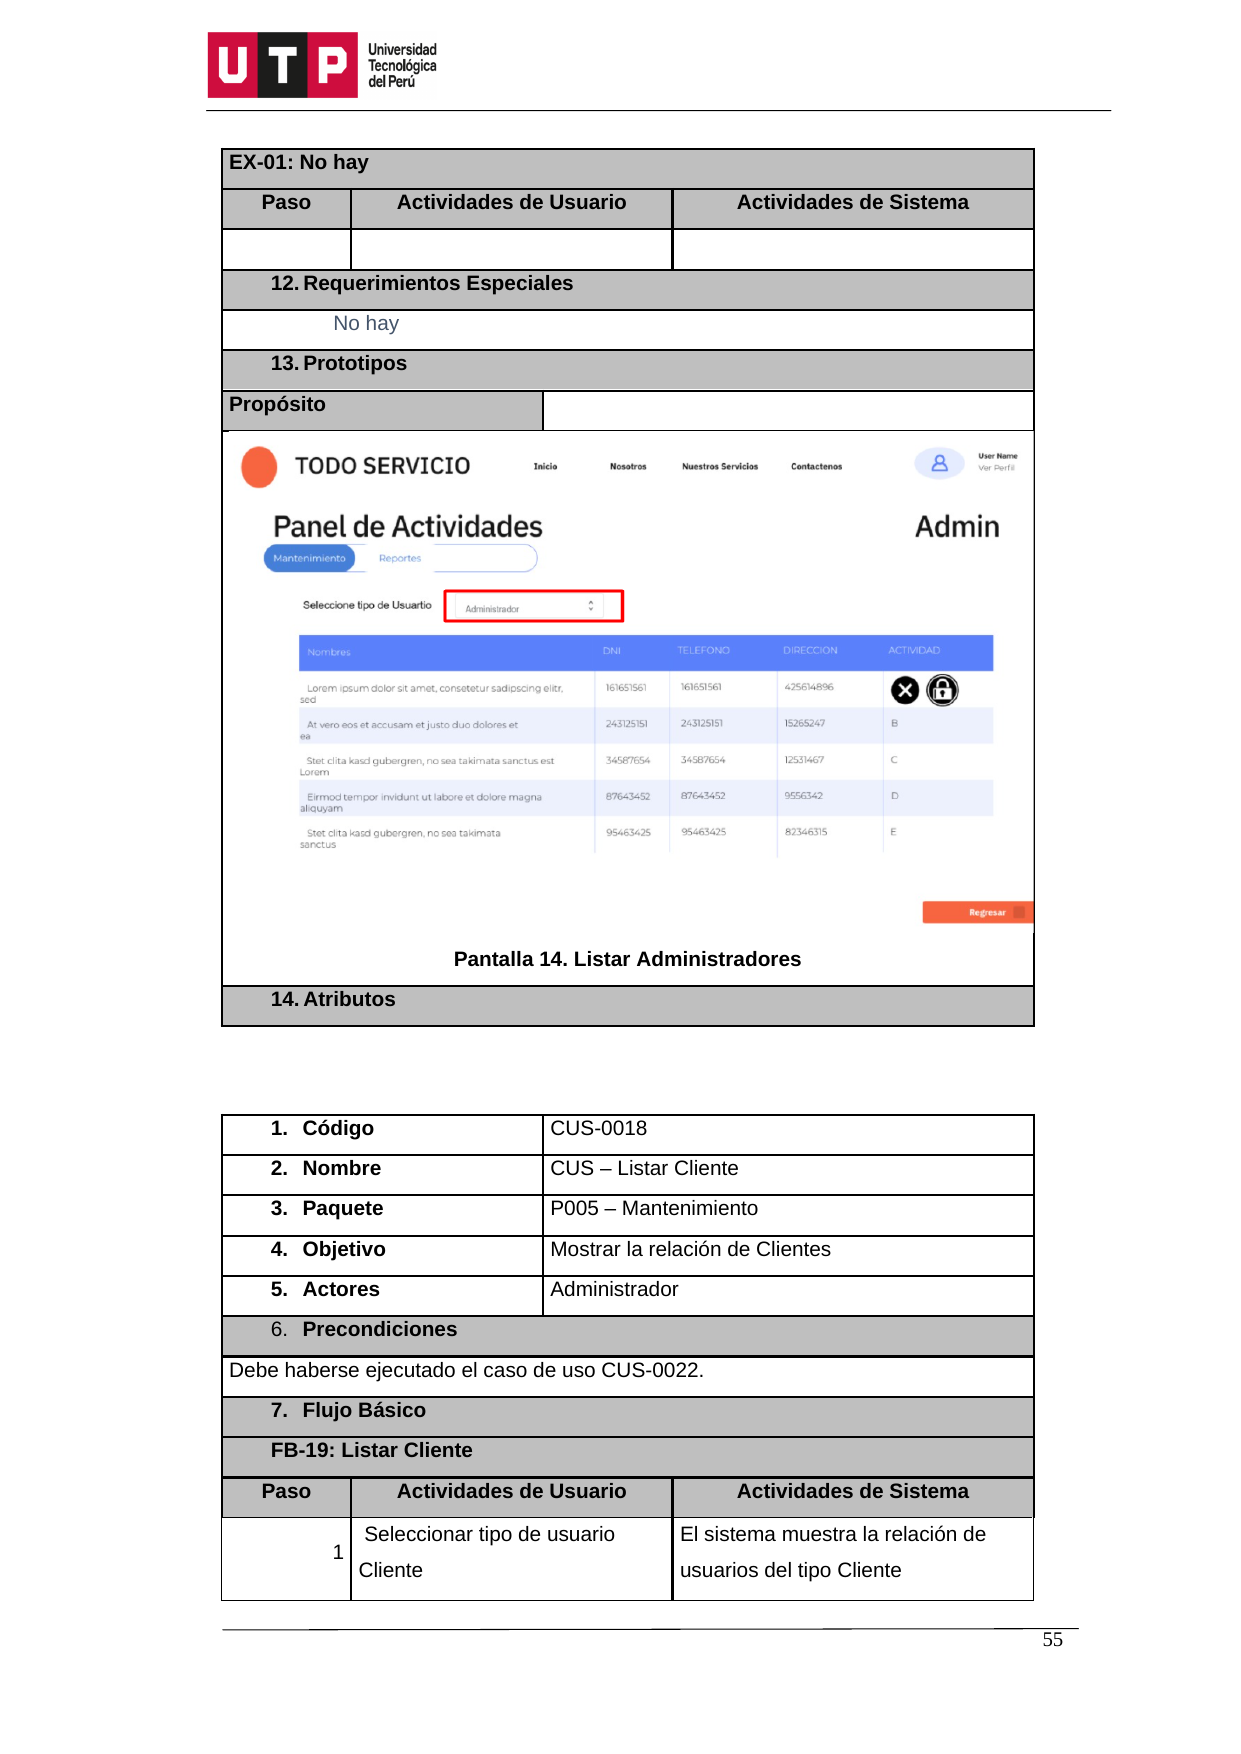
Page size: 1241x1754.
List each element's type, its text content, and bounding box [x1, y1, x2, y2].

table_cell Paso [223, 1479, 350, 1517]
table_cell FB-19: Listar Cliente [223, 1438, 1033, 1476]
table_cell Actividades de Sistema [674, 190, 1033, 228]
table_cell No hay [223, 311, 1033, 349]
table_cell P005 – Mantenimiento [544, 1196, 1033, 1234]
table_cell 3. Paquete [223, 1196, 542, 1234]
table_cell Seleccionar tipo de usuario Cliente [352, 1518, 671, 1600]
table_cell Actividades de Sistema [674, 1479, 1033, 1517]
table_cell 2. Nombre [223, 1156, 542, 1194]
table_cell [352, 230, 671, 268]
table_cell EX-01: No hay [223, 150, 1033, 188]
table_cell Paso [223, 190, 350, 228]
table_header 1. Código [223, 1116, 542, 1154]
table_cell [674, 230, 1033, 268]
table_cell Mostrar la relación de Clientes [544, 1237, 1033, 1275]
table_cell 6. Precondiciones [223, 1317, 1033, 1355]
picture [206, 31, 438, 100]
table_cell 14. Atributos [223, 987, 1033, 1025]
table_cell 12. Requerimientos Especiales [223, 271, 1033, 309]
table_cell 1 [222, 1518, 350, 1600]
table_header CUS-0018 [544, 1116, 1033, 1154]
table_cell Pantalla 14. Listar Administradores [223, 432, 1033, 985]
table_cell Administrador [544, 1277, 1033, 1315]
picture [228, 431, 1034, 933]
table_cell Actividades de Usuario [352, 190, 671, 228]
table_cell CUS – Listar Cliente [544, 1156, 1033, 1194]
table_cell 4. Objetivo [223, 1237, 542, 1275]
table_cell [223, 230, 350, 268]
table_cell 7. Flujo Básico [223, 1398, 1033, 1436]
table_cell Propósito [223, 392, 542, 430]
table_cell 13. Prototipos [223, 351, 1033, 389]
table_cell 5. Actores [223, 1277, 542, 1315]
table_cell [544, 392, 1033, 430]
table_cell Debe haberse ejecutado el caso de uso CUS-0022. [223, 1358, 1033, 1396]
table_cell El sistema muestra la relación de usuarios del tipo Cliente [674, 1517, 1033, 1600]
table_cell Actividades de Usuario [352, 1479, 671, 1517]
